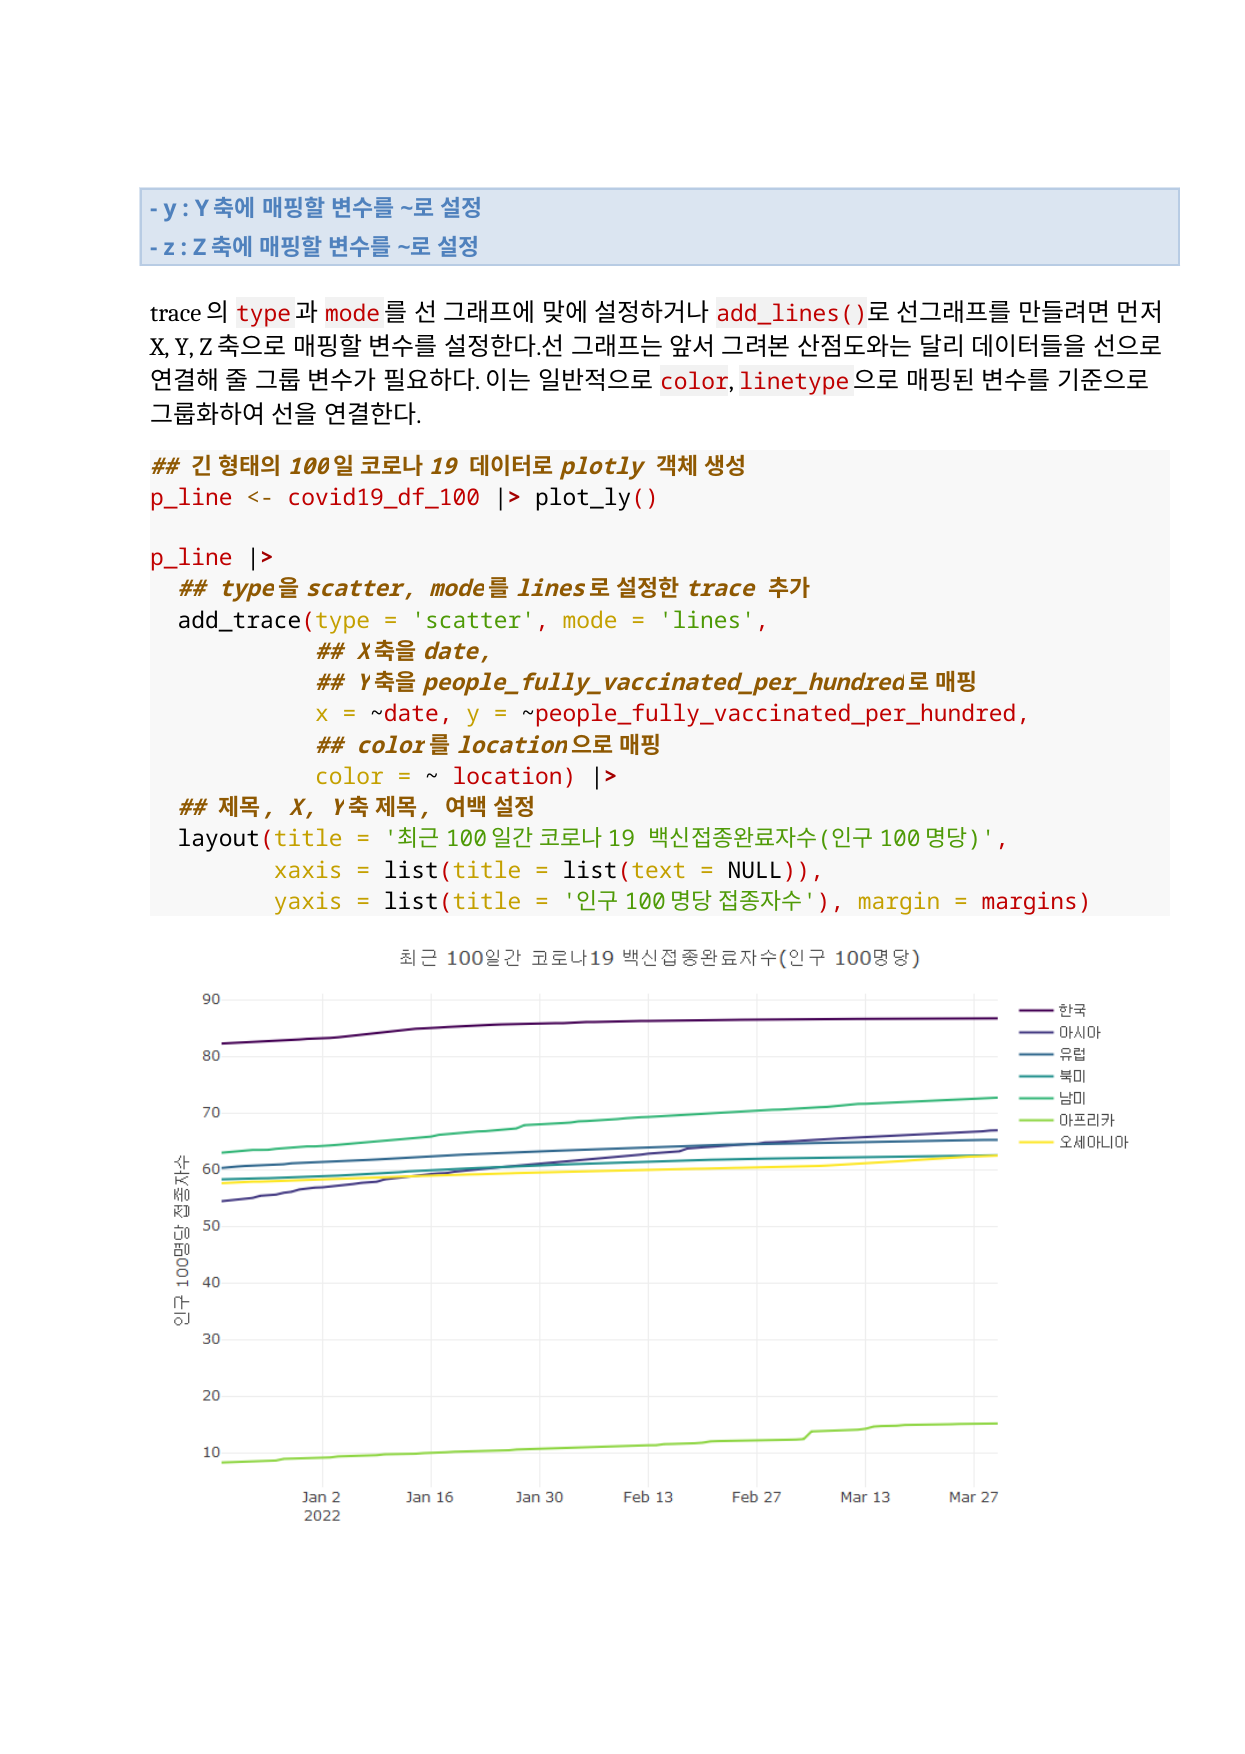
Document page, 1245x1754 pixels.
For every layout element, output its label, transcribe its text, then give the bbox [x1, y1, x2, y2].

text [142, 190, 1178, 264]
text ## 긴 형태의 100일 코로나19 데이터로 plotly 객체 생성 p_line <- covid19_df_100 |> plot_ly() p_line |> ## type을 scatter, mode를 lines로 설정한 trace 추가 add_trace(type = 'scatter', mode = 'lines', ## X축을 date, ## Y축을 people_fully_vaccinated_per_hundred로 매핑 x = ~date, y = ~people_fully_vaccinated_per_hundred, ## color를 location으로 매핑 color = ~ location) |> ## 제목, X, Y축 제목, 여백 설정 layout(title = '최근 100일간 코로나19 백신접종완료자수(인구 100명당)', xaxis = list(title = list(text = NULL)), yaxis = list(title = '인구 100명당 접종자수'), margin = margins) [150, 450, 1170, 916]
picture [172, 936, 1148, 1537]
text trace의 type과 mode를 선 그래프에 맞에 설정하거나 add_lines()로 선그래프를 만들려면 먼저 X, Y, Z 축으로 매핑할 변수를 설정한다.선 그래프는 앞서 그려본 산점도와는 달리 데이터들을 선으로 연결해 줄 그룹 변수가 필요하다. 이는 일반적으로 color, linetype으로 매핑된 변수를 기준으로 그룹화하여 선을 연결한다. [150, 295, 1170, 431]
